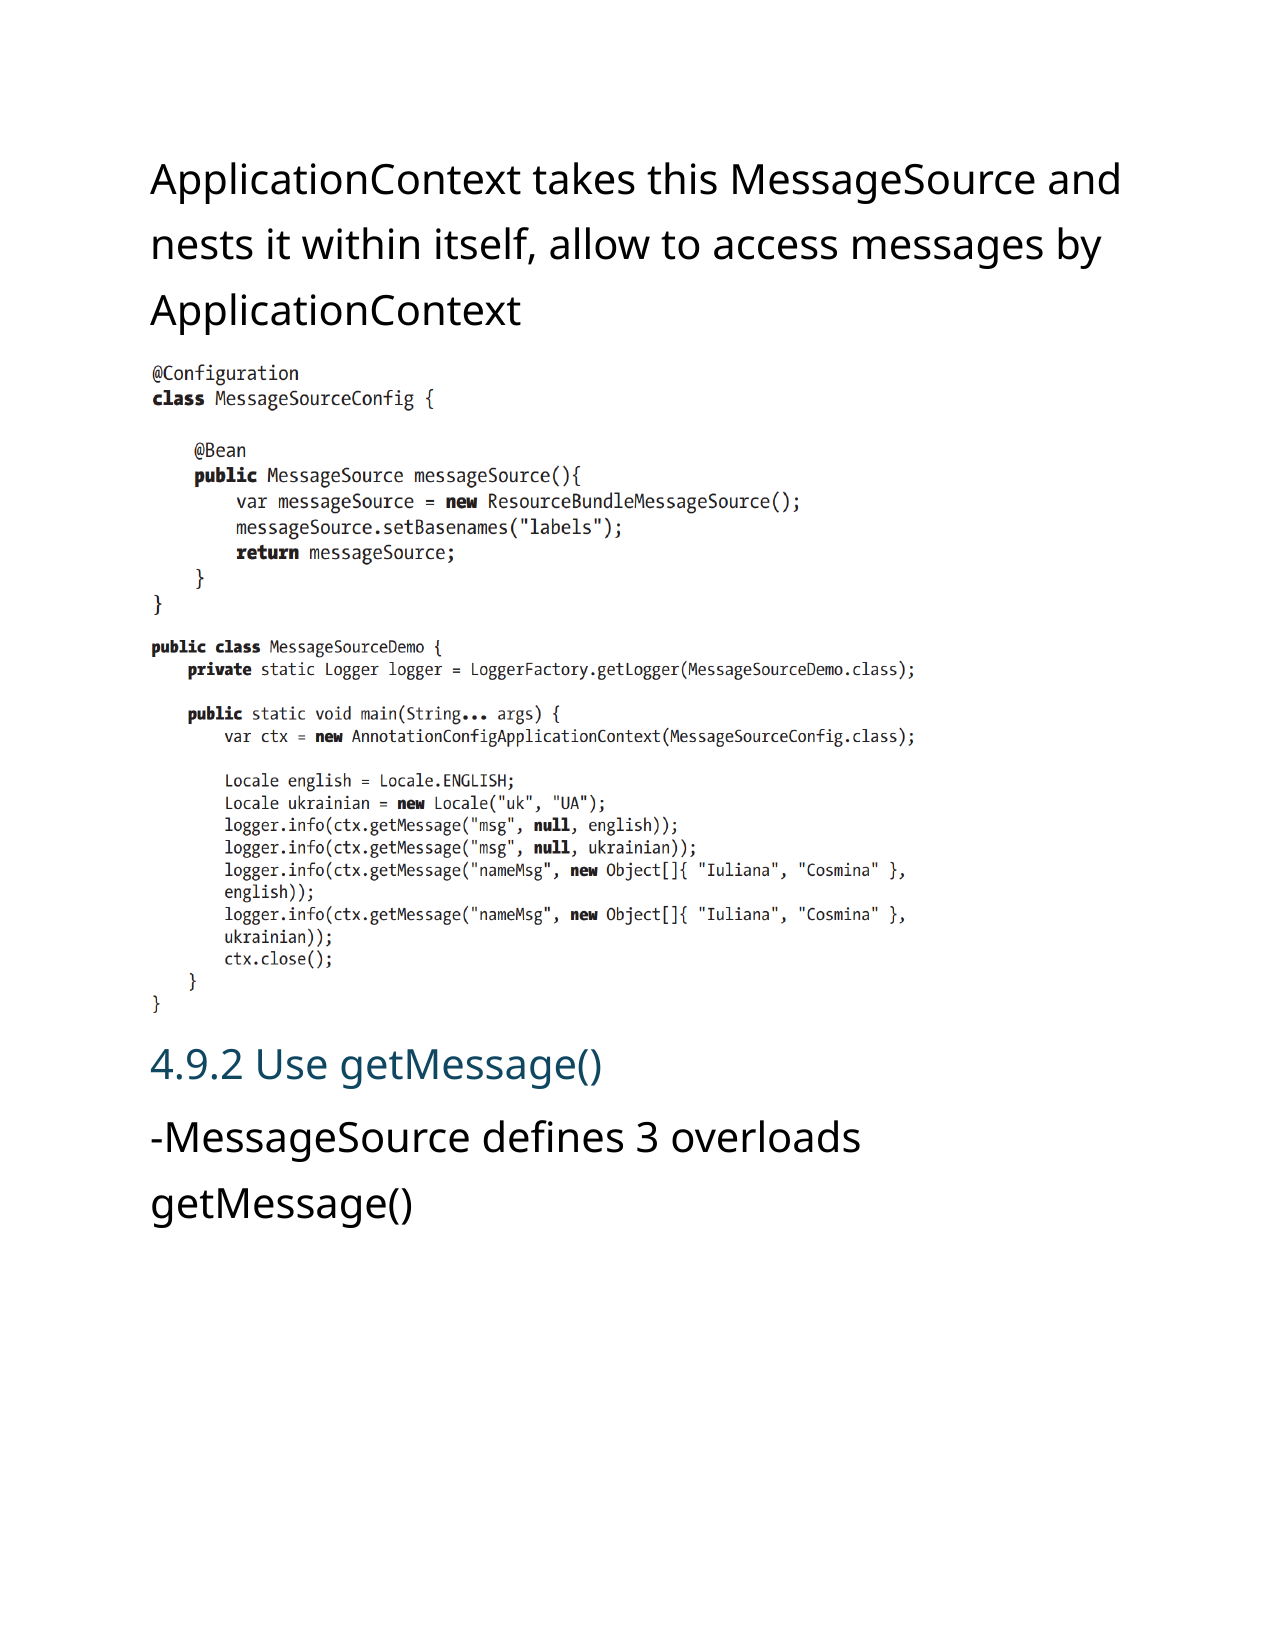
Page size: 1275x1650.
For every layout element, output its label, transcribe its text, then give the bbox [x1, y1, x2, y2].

picture [150, 640, 915, 1013]
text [150, 150, 1125, 337]
subtitle 4.9.2 Use getMessage() [150, 1035, 1125, 1091]
picture [150, 362, 800, 619]
text -MessageSource defines 3 overloads getMessage() [150, 1108, 1125, 1230]
